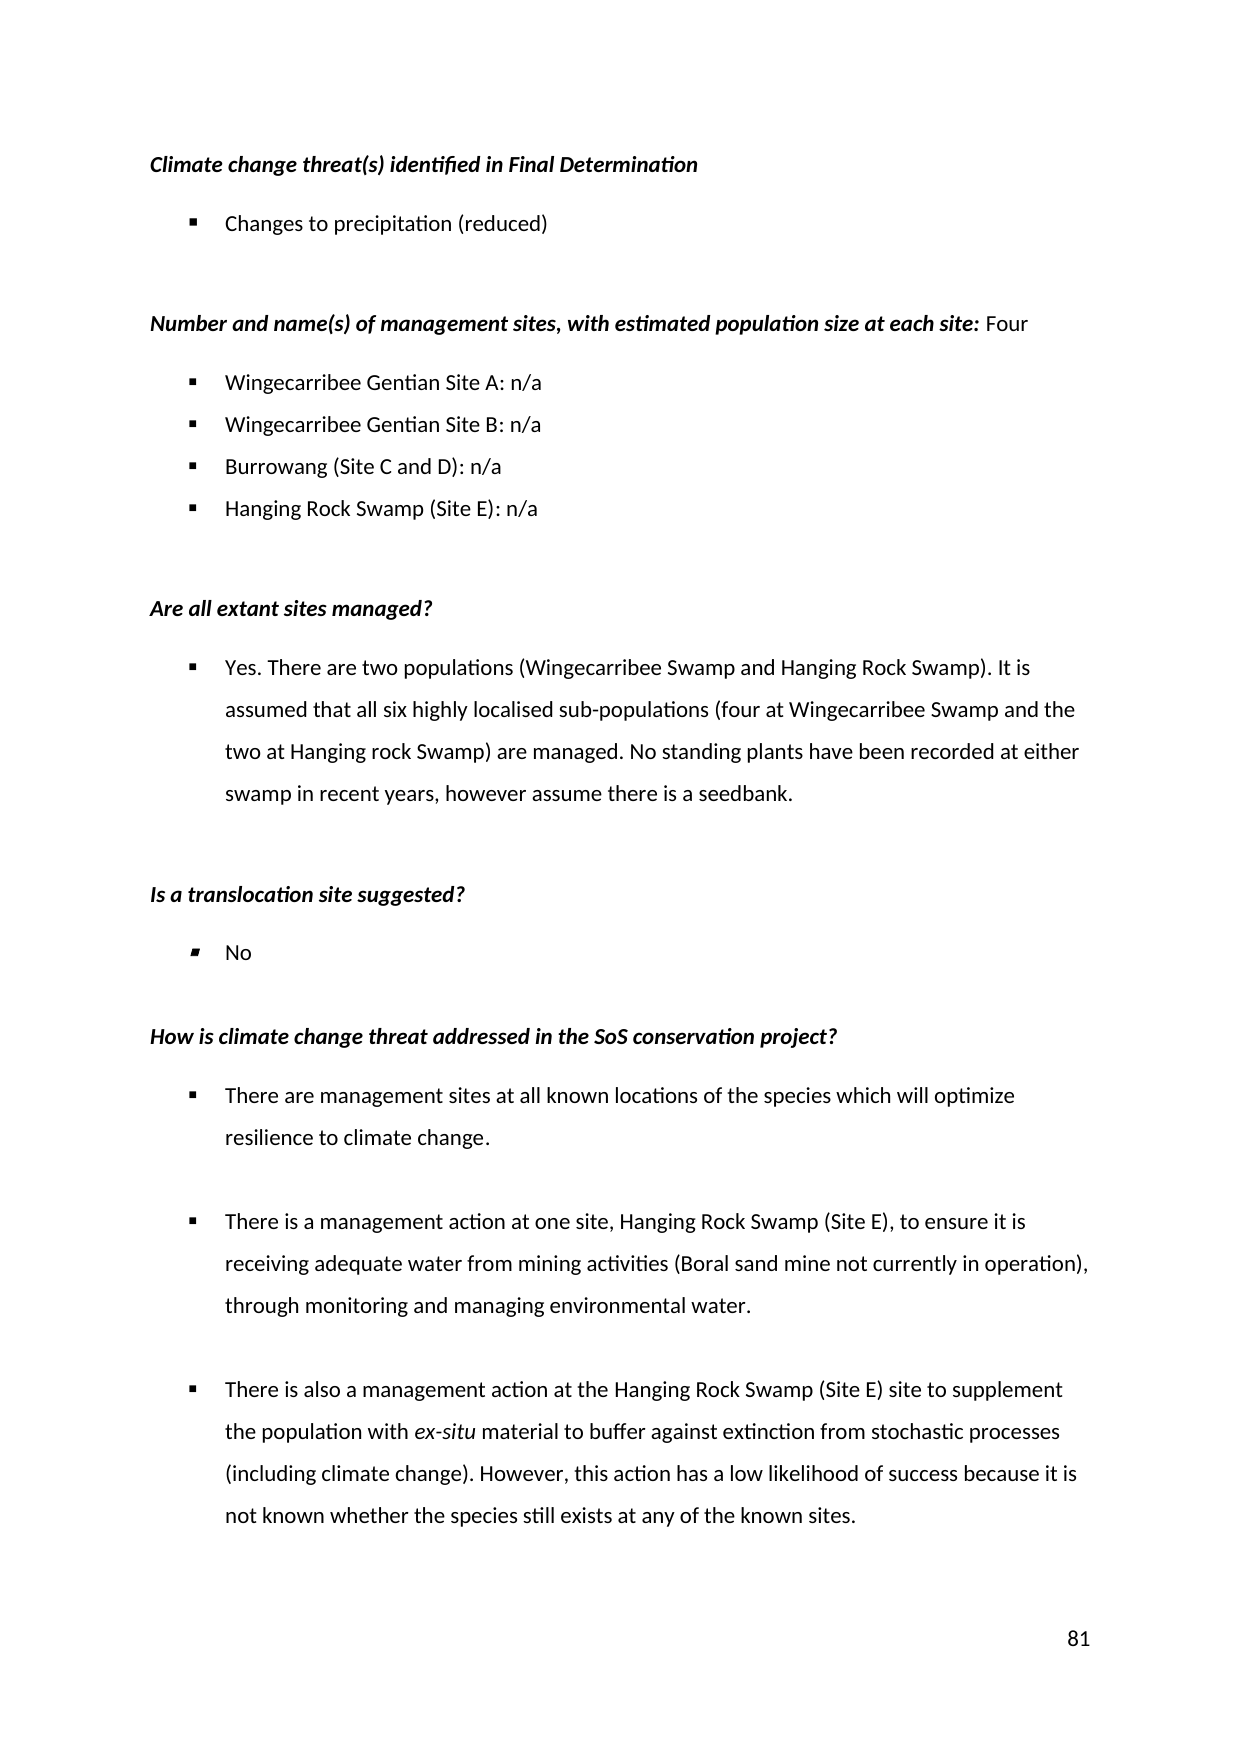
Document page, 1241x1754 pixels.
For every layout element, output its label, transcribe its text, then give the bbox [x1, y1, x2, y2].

text Is a translocation site suggested? [150, 880, 1090, 908]
text Climate change threat(s) identified in Final Determination [150, 150, 1090, 178]
text How is climate change threat addressed in the SoS conservation project? [150, 1022, 1090, 1050]
list Wingecarribee Gentian Site A: n/a [187, 368, 1090, 396]
list Yes. There are two populations (Wingecarribee Swamp and Hanging Rock Swamp). It is assumed that all six highly localised sub-populations (four at Wingecarribee Swamp and the two at Hanging rock Swamp) are managed. No standing plants have been recorded at either swamp in recent years, however assume there is a seedbank. [187, 653, 1090, 807]
text Are all extant sites managed? [150, 594, 1090, 622]
list Changes to precipitation (reduced) [187, 209, 1090, 237]
list There is a management action at one site, Hanging Rock Swamp (Site E), to ensure it is receiving adequate water from mining activities (Boral sand mine not currently in operation), through monitoring and managing environmental water. [187, 1207, 1090, 1319]
text Number and name(s) of management sites, with estimated population size at each site: Four [150, 309, 1090, 337]
list There are management sites at all known locations of the species which will optimize resilience to climate change. [187, 1081, 1090, 1151]
list No [187, 938, 1090, 966]
list There is also a management action at the Hanging Rock Swamp (Site E) site to supplement the population with ex-situ material to buffer against extinction from stochastic processes (including climate change). However, this action has a low likelihood of success because it is not known whether the species still exists at any of the known sites. [187, 1375, 1090, 1529]
list Hanging Rock Swamp (Site E): n/a [187, 494, 1090, 522]
list Wingecarribee Gentian Site B: n/a [187, 410, 1090, 438]
list Burrowang (Site C and D): n/a [187, 452, 1090, 480]
